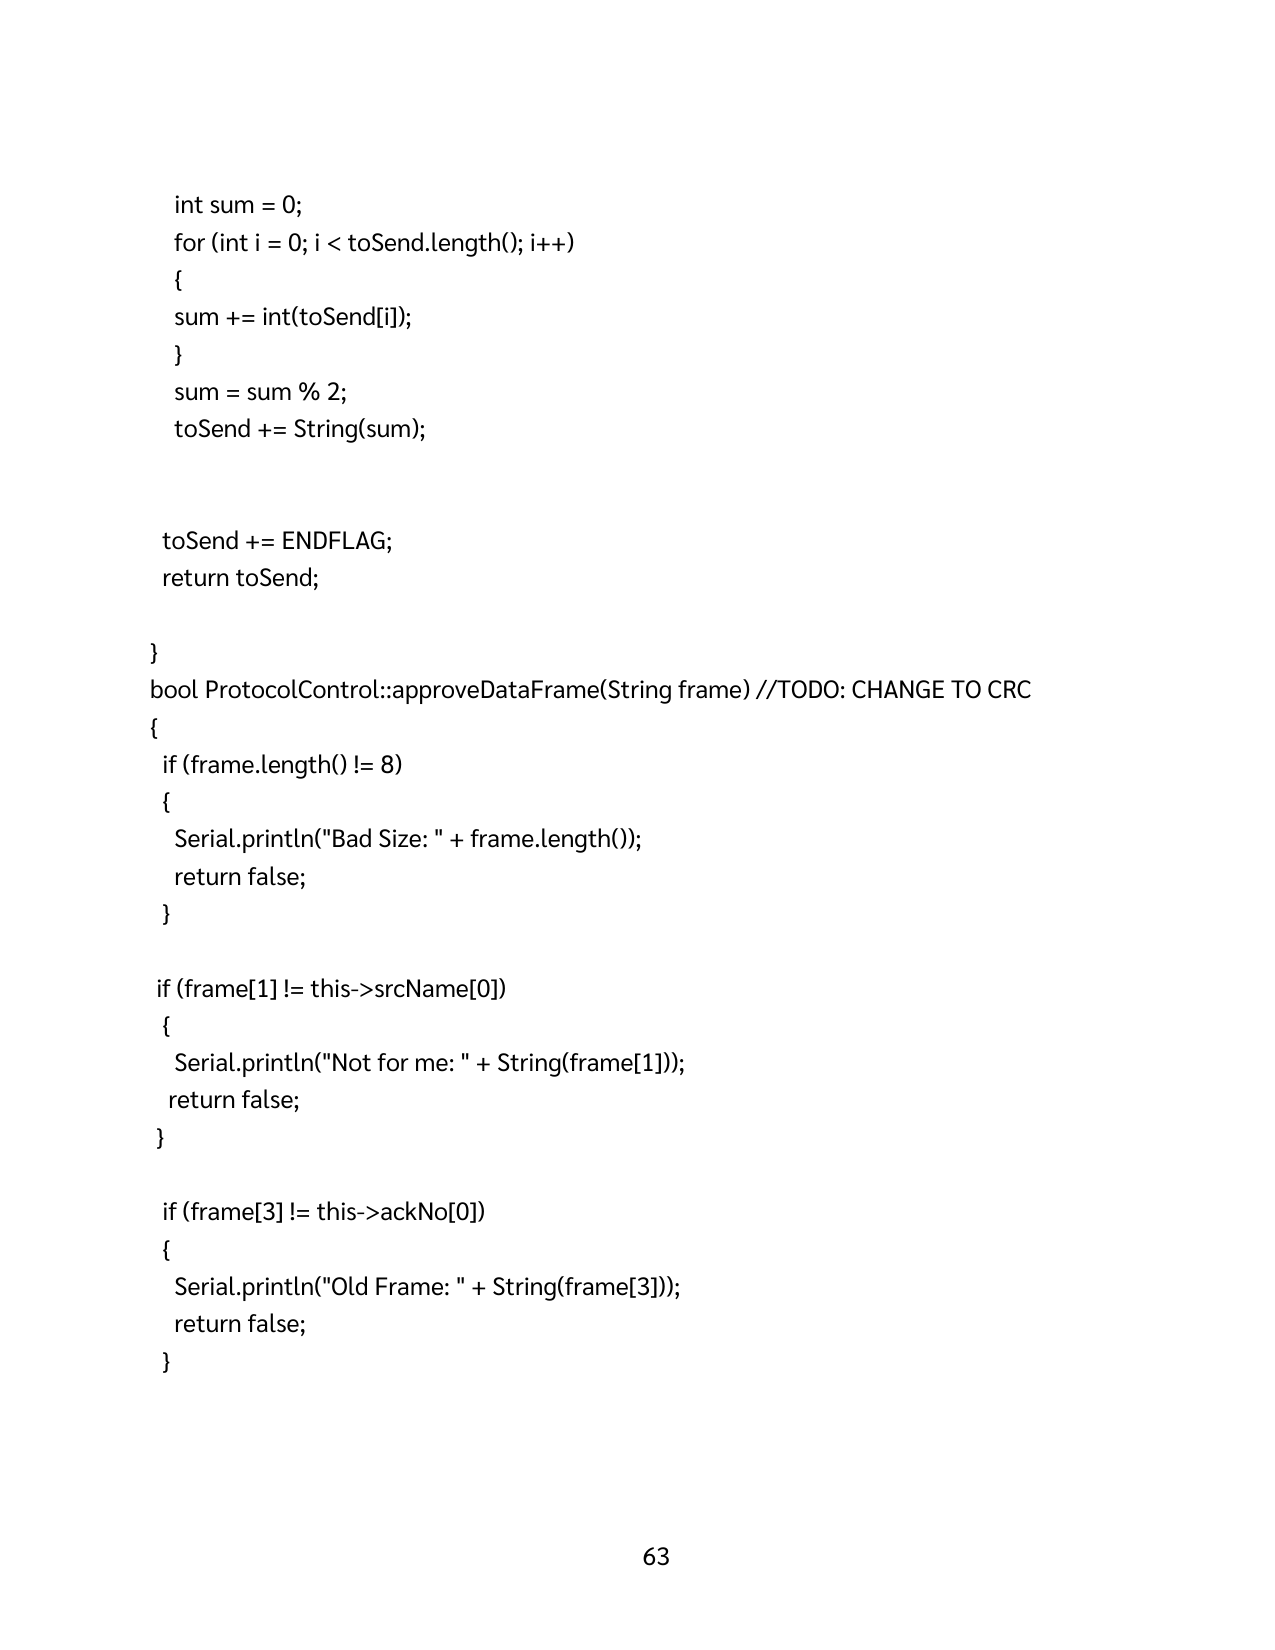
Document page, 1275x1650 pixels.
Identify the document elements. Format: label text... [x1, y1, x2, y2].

text Serial.println("Old Frame: " + String(frame[3])); [150, 1269, 1125, 1301]
text } [150, 1343, 1125, 1376]
text { [150, 709, 1125, 742]
text int sum = 0; [150, 187, 1125, 220]
text toSend += String(sum); [150, 411, 1125, 443]
text } [150, 1119, 1125, 1152]
text for (int i = 0; i < toSend.length(); i++) [150, 224, 1125, 257]
text return toSend; [150, 560, 1125, 593]
text { [150, 1231, 1125, 1264]
text return false; [150, 1082, 1125, 1115]
text return false; [150, 858, 1125, 891]
text Serial.println("Bad Size: " + frame.length()); [150, 821, 1125, 854]
text Serial.println("Not for me: " + String(frame[1])); [150, 1045, 1125, 1077]
text if (frame.length() != 8) [150, 747, 1125, 779]
text if (frame[3] != this->ackNo[0]) [150, 1194, 1125, 1227]
text } [150, 896, 1125, 928]
text { [150, 1008, 1125, 1040]
text if (frame[1] != this->srcName[0]) [150, 970, 1125, 1003]
text sum += int(toSend[i]); [150, 299, 1125, 332]
text bool ProtocolControl::approveDataFrame(String frame) //TODO: CHANGE TO CRC [150, 672, 1125, 704]
text toSend += ENDFLAG; [150, 523, 1125, 555]
text } [150, 336, 1125, 369]
text sum = sum % 2; [150, 374, 1125, 406]
text } [150, 635, 1125, 667]
text { [150, 784, 1125, 816]
text { [150, 262, 1125, 294]
text return false; [150, 1306, 1125, 1338]
